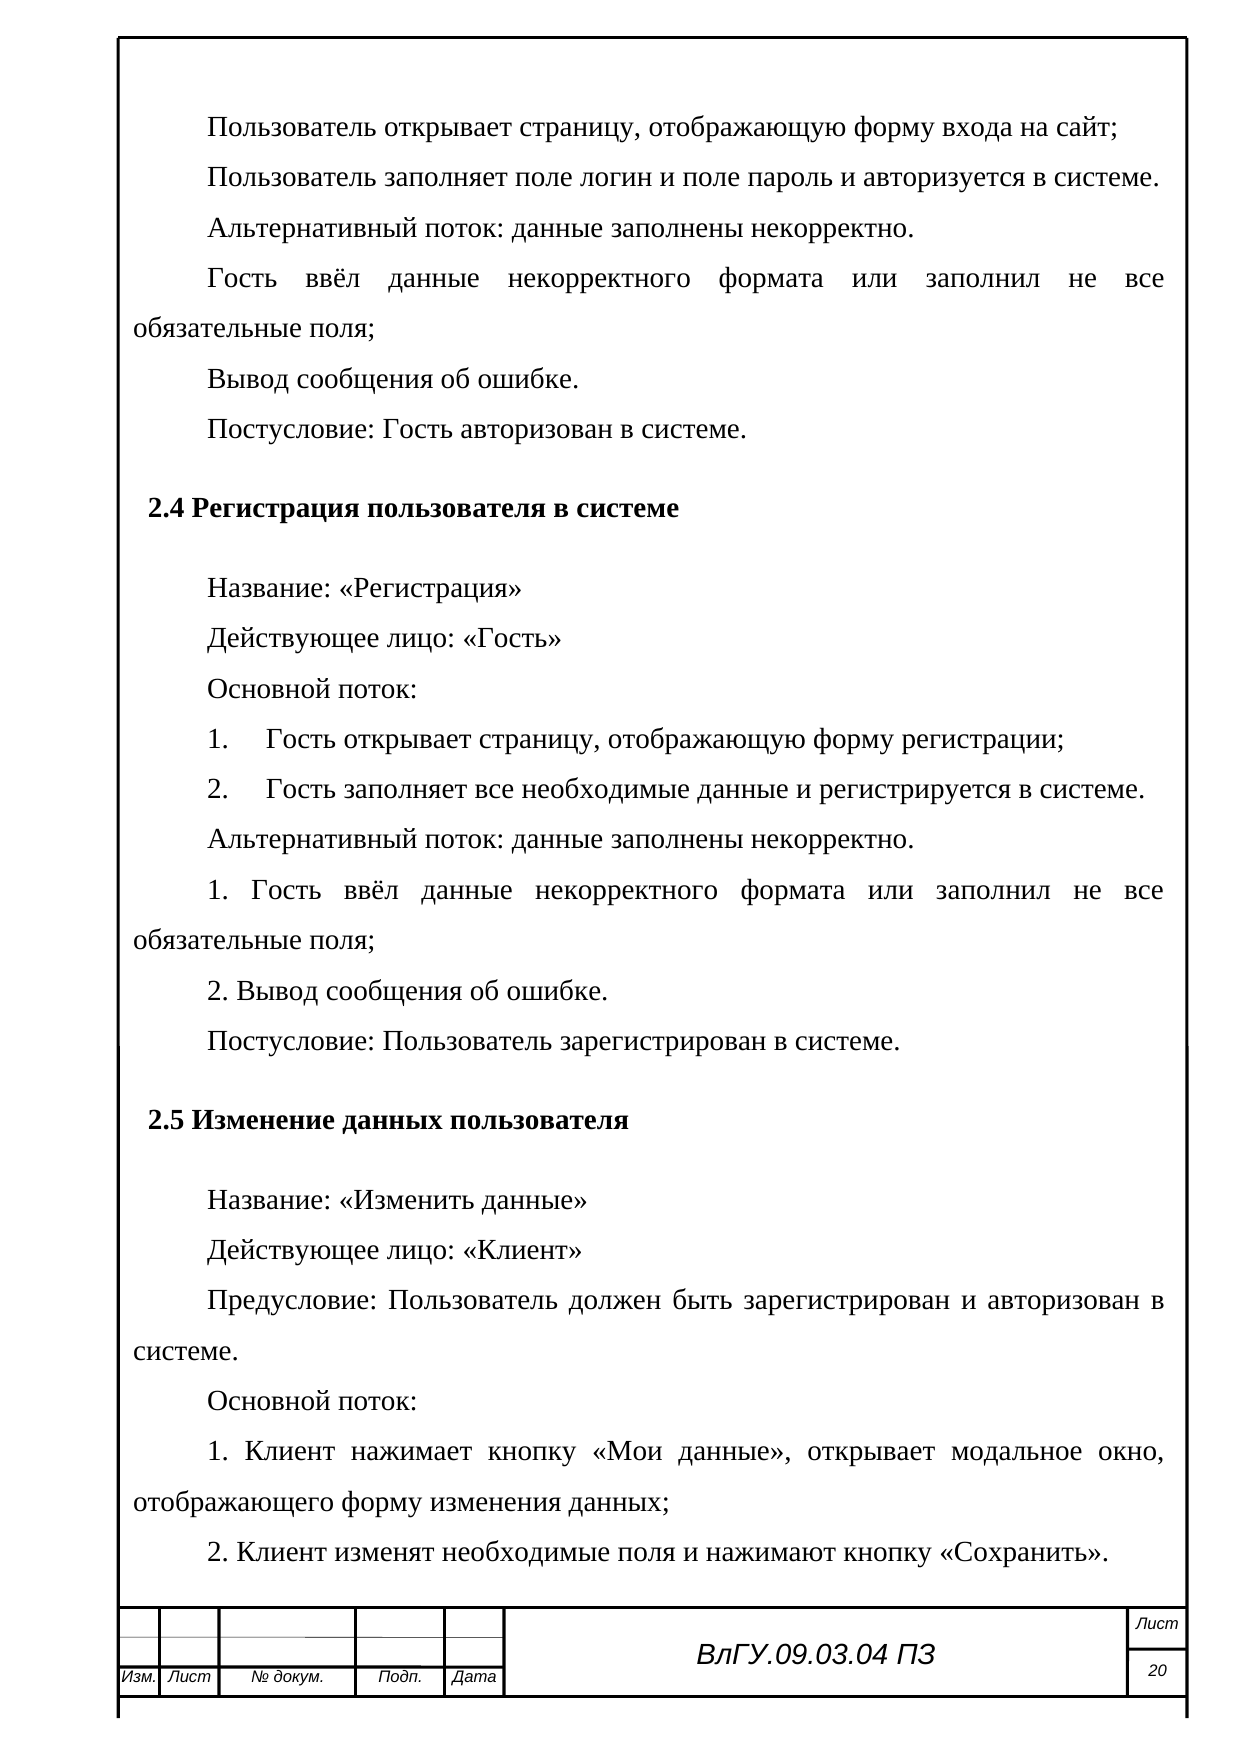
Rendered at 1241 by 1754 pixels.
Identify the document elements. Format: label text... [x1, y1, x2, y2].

text 2. Клиент изменят необходимые поля и нажимают кнопку «Сохранить». [133, 1534, 1165, 1568]
text Постусловие: Пользователь зарегистрирован в системе. [133, 1023, 1165, 1056]
text Гость ввёл данные некорректного формата или заполнил не все обязательные поля; [133, 260, 1165, 344]
text Пользователь заполняет поле логин и поле пароль и авторизуется в системе. [133, 159, 1165, 193]
text 2.4 Регистрация пользователя в системе [148, 491, 1164, 524]
text Основной поток: [133, 1383, 1165, 1417]
text Действующее лицо: «Клиент» [133, 1232, 1165, 1266]
text 2. Вывод сообщения об ошибке. [133, 973, 1165, 1006]
text 1. Гость ввёл данные некорректного формата или заполнил не все обязательные поля; [133, 872, 1165, 956]
text Пользователь открывает страницу, отображающую форму входа на сайт; [133, 109, 1165, 143]
text Вывод сообщения об ошибке. [133, 361, 1165, 394]
text Название: «Изменить данные» [133, 1182, 1165, 1215]
text 2. Гость заполняет все необходимые данные и регистрируется в системе. [133, 771, 1165, 805]
text 1. Клиент нажимает кнопку «Мои данные», открывает модальное окно, отображающего форму изменения данных; [133, 1433, 1165, 1517]
text Название: «Регистрация» [133, 570, 1165, 604]
text Альтернативный поток: данные заполнены некорректно. [133, 210, 1165, 243]
text 1. Гость открывает страницу, отображающую форму регистрации; [133, 721, 1165, 754]
text Действующее лицо: «Гость» [133, 620, 1165, 654]
text Предусловие: Пользователь должен быть зарегистрирован и авторизован в системе. [133, 1282, 1165, 1366]
text Постусловие: Гость авторизован в системе. [133, 411, 1165, 445]
text Альтернативный поток: данные заполнены некорректно. [133, 822, 1165, 855]
text 2.5 Изменение данных пользователя [148, 1102, 1164, 1136]
text Основной поток: [133, 671, 1165, 704]
